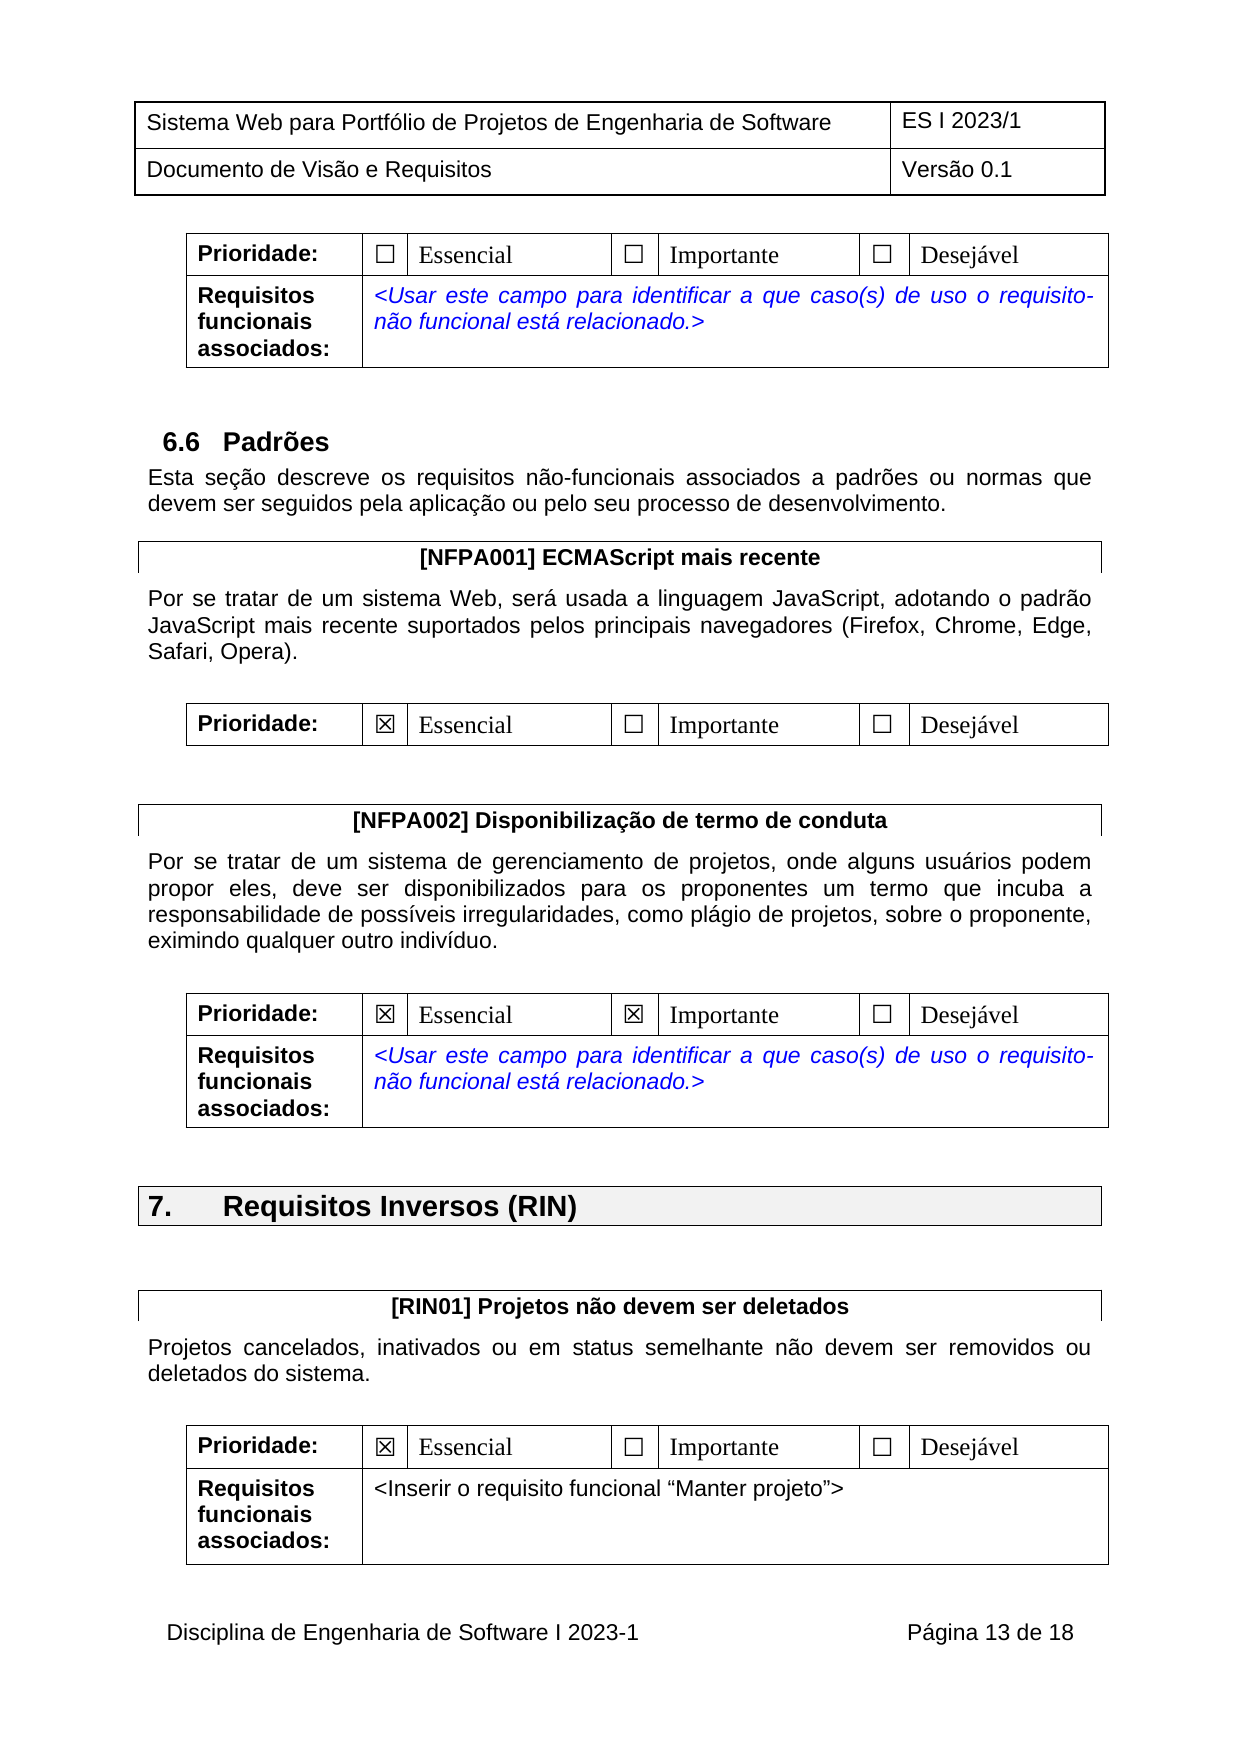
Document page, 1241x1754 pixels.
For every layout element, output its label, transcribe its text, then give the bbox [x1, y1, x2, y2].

text Por se tratar de um sistema Web, será usada a linguagem JavaScript, adotando o padrão JavaScript mais recente suportados pelos principais navegadores (Firefox, Chrome, Edge, Safari, Opera). [148, 585, 1092, 664]
table_header Prioridade: [187, 704, 362, 745]
table_header Desejável [910, 234, 1108, 275]
table_header Prioridade: [187, 1426, 362, 1467]
table_cell Requisitos funcionais associados: [187, 1036, 362, 1127]
text Projetos cancelados, inativados ou em status semelhante não devem ser removidos ou deletados do sistema. [148, 1334, 1092, 1386]
table_header Desejável [910, 1426, 1108, 1467]
table_header ☐ [612, 1426, 658, 1467]
table_header Essencial [408, 234, 611, 275]
table_header ☒ [363, 1426, 407, 1467]
table_cell <Inserir o requisito funcional “Manter projeto”> [363, 1469, 1108, 1564]
table_header Importante [659, 1426, 859, 1467]
table_header Desejável [910, 704, 1108, 745]
list Padrões [162, 426, 1092, 457]
table_header Importante [659, 234, 859, 275]
table_cell Requisitos funcionais associados: [187, 276, 362, 367]
text [RIN01] Projetos não devem ser deletados [139, 1291, 1101, 1321]
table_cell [363, 276, 1108, 367]
table_header Prioridade: [187, 234, 362, 275]
table_header ☐ [860, 704, 909, 745]
table_header ☐ [612, 704, 658, 745]
table_header ☐ [860, 234, 909, 275]
table_cell <Usar este campo para identificar a que caso(s) de uso o requisito-não funcional está relacionado.> [363, 1036, 1108, 1127]
text [NFPA002] Disponibilização de termo de conduta [139, 805, 1101, 836]
table_header ☐ [860, 1426, 909, 1467]
table_header Importante [659, 994, 859, 1035]
text [NFPA001] ECMAScript mais recente [139, 542, 1101, 573]
table_header Essencial [408, 704, 611, 745]
table_header Essencial [408, 1426, 611, 1467]
table_header ☒ [363, 994, 407, 1035]
text Por se tratar de um sistema de gerenciamento de projetos, onde alguns usuários podem propor eles, deve ser disponibilizados para os proponentes um termo que incuba a responsabilidade de possíveis irregularidades, como plágio de projetos, sobre o proponente, eximindo qualquer outro indivíduo. [148, 848, 1092, 953]
table_header Essencial [408, 994, 611, 1035]
text Esta seção descreve os requisitos não-funcionais associados a padrões ou normas que devem ser seguidos pela aplicação ou pelo seu processo de desenvolvimento. [148, 463, 1092, 516]
table_header ☒ [612, 994, 658, 1035]
table_header Importante [659, 704, 859, 745]
table_header Desejável [910, 994, 1108, 1035]
list Requisitos Inversos (RIN) [139, 1187, 1101, 1225]
table_header Prioridade: [187, 994, 362, 1035]
table_header ☐ [612, 234, 658, 275]
table_header ☐ [363, 234, 407, 275]
table_header ☒ [363, 704, 407, 745]
table_header ☐ [860, 994, 909, 1035]
table_cell Requisitos funcionais associados: [187, 1469, 362, 1564]
